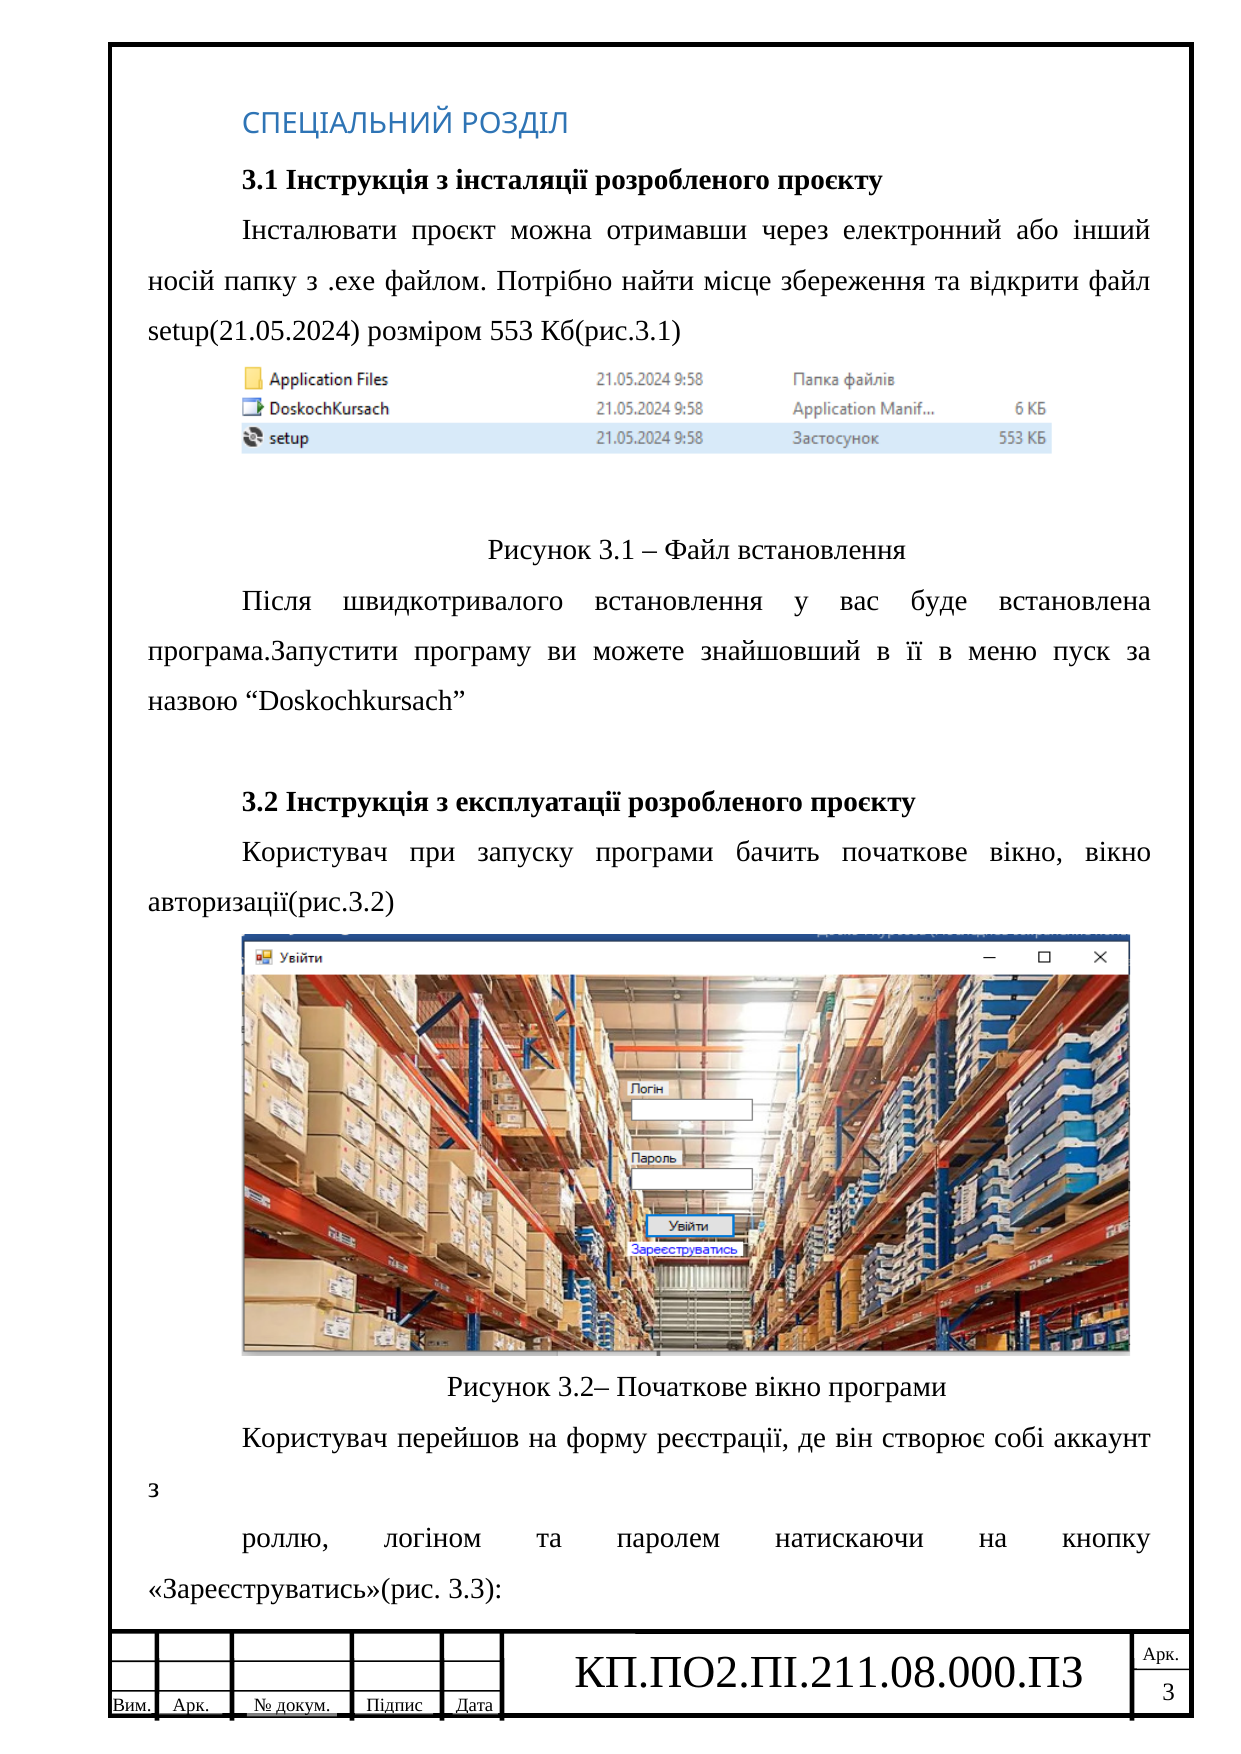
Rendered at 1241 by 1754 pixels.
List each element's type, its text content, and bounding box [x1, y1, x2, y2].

subtitle 3.2 Інструкція з експлуатації розробленого проєкту [148, 784, 1152, 817]
text Рисунок 3.2– Початкове вікно програми [148, 1369, 1152, 1403]
picture [241, 934, 1130, 1356]
text Після швидкотривалого встановлення у вас буде встановлена програма.Запустити програму ви можете знайшовший в її в меню пуск за назвою “Doskochkursach” [148, 583, 1152, 717]
subtitle Спеціальний розділ [148, 102, 1152, 142]
text Користувач при запуску програми бачить початкове вікно, вікно авторизації(рис.3.2) [148, 834, 1152, 918]
text Інсталювати проєкт можна отримавши через електронний або інший носій папку з .exe файлом. Потрібно найти місце збереження та відкрити файл setup(21.05.2024) розміром 553 Кб(рис.3.1) [148, 212, 1152, 346]
text роллю, логіном та паролем натискаючи на кнопку «Зареєструватись»(рис. 3.3): [148, 1520, 1152, 1604]
text Рисунок 3.1 – Файл встановлення [148, 532, 1152, 566]
text Користувач перейшов на форму реєстрації, де він створює собі аккаунт з [148, 1420, 1152, 1504]
subtitle 3.1 Інструкція з інсталяції розробленого проєкту [148, 162, 1152, 196]
picture [241, 363, 1146, 518]
